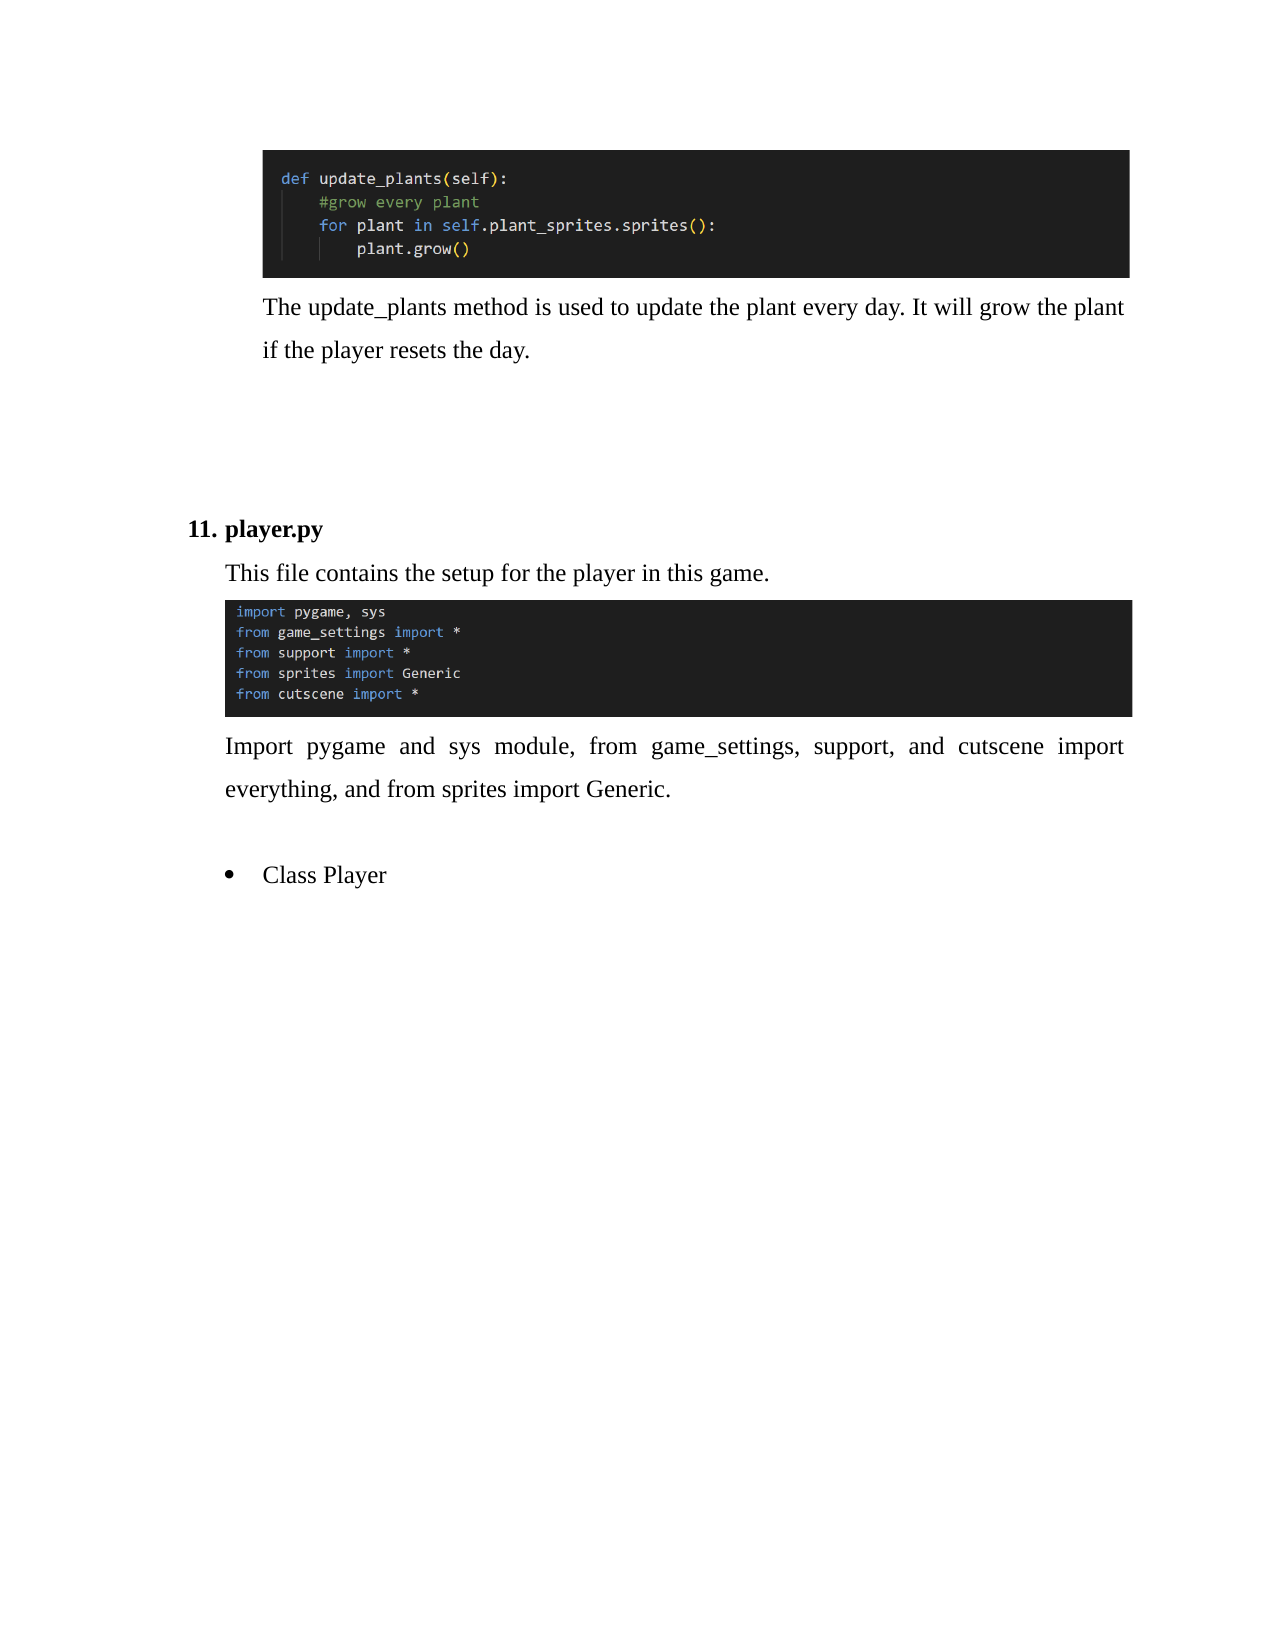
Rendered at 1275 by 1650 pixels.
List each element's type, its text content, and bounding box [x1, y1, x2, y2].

list The update_plants method is used to update the plant every day. It will grow the plant if the player resets the day. [262, 292, 1125, 364]
list Import pygame and sys module, from game_settings, support, and cutscene import everything, and from sprites import Generic. [225, 731, 1125, 803]
list Class Player [225, 860, 1125, 889]
picture [262, 150, 1130, 278]
list player.py [187, 514, 1125, 543]
list This file contains the setup for the player in this game. [225, 558, 1125, 586]
picture [225, 600, 1133, 717]
